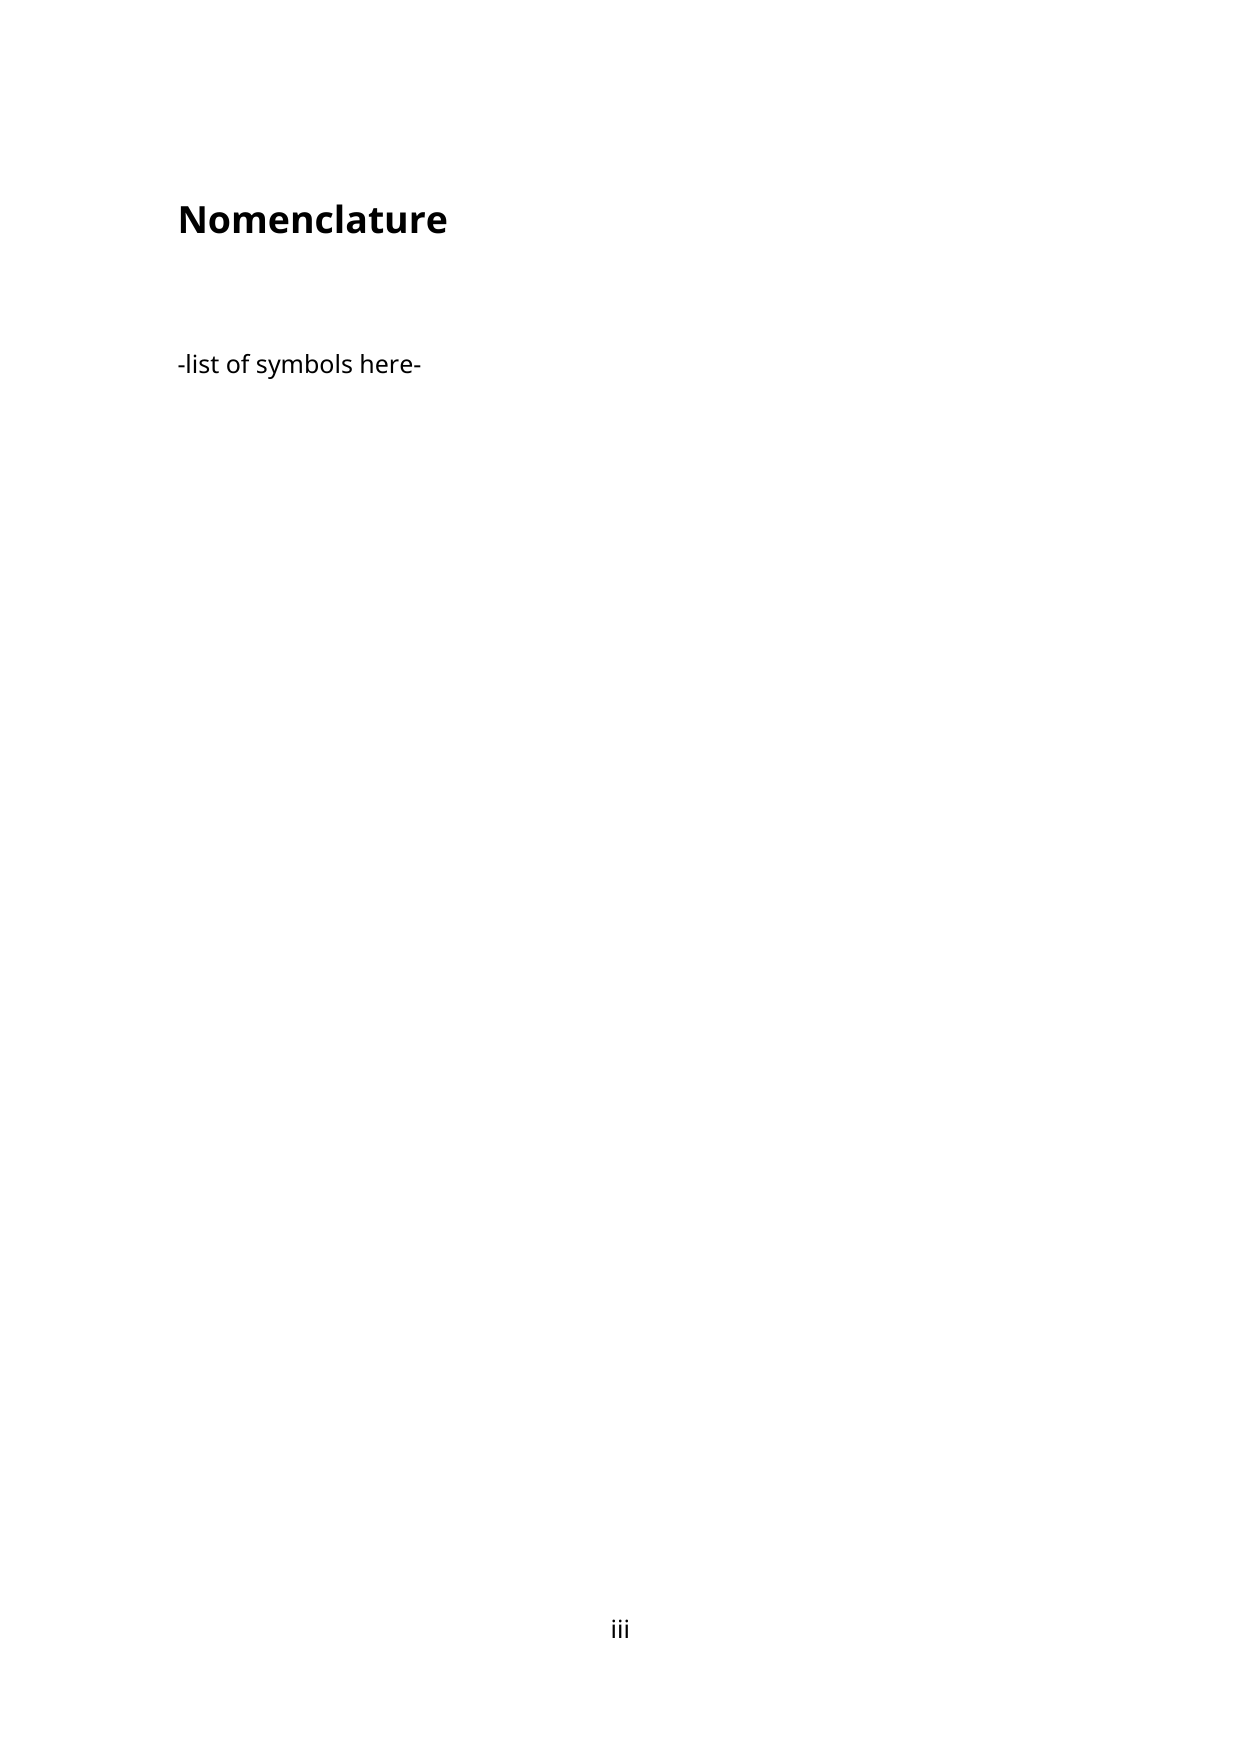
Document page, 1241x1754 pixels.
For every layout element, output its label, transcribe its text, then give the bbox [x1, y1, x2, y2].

text -list of symbols here- [177, 346, 1063, 381]
subtitle Nomenclature [177, 194, 1063, 245]
